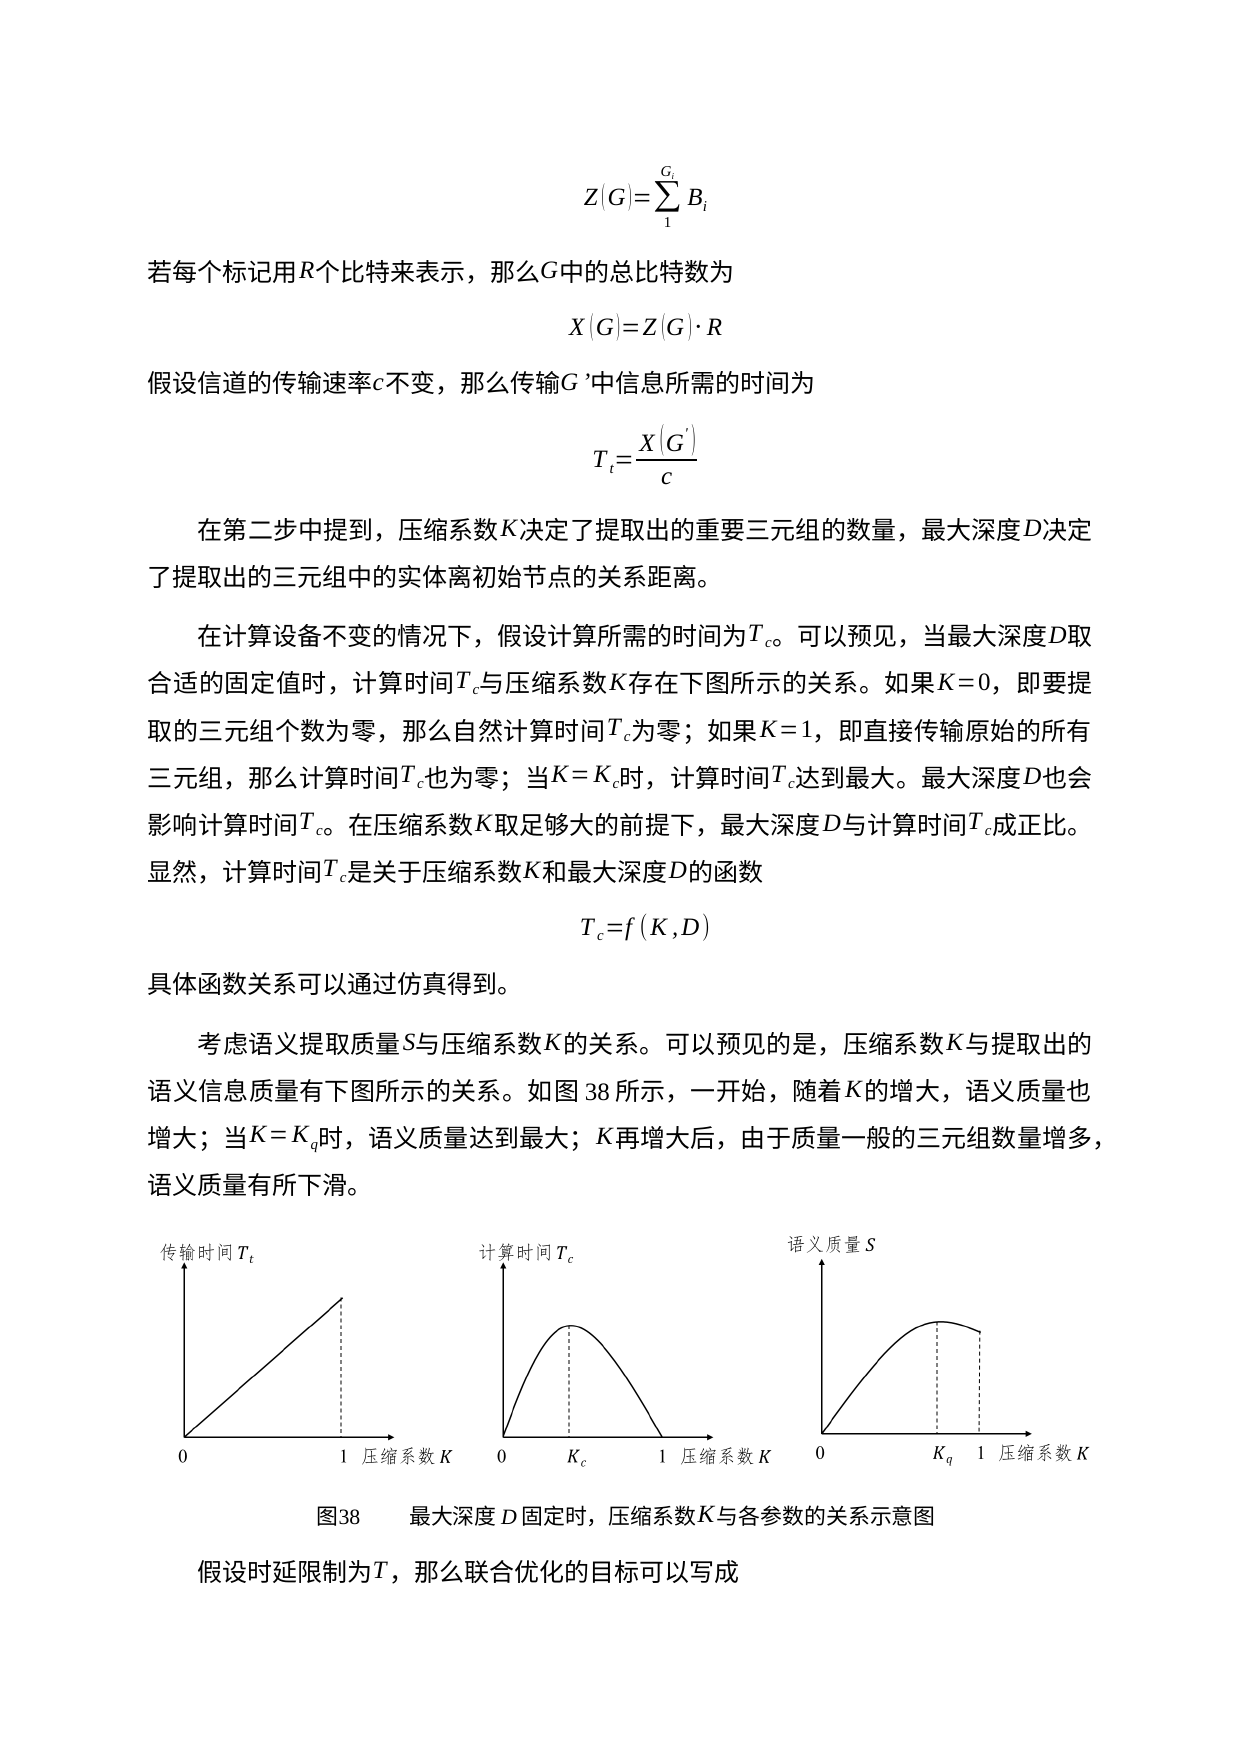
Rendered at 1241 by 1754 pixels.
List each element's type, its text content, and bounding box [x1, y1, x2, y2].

text 假设时延限制为，那么联合优化的目标可以写成 [148, 1552, 1092, 1588]
text 具体函数关系可以通过仿真得到。 [148, 965, 1092, 1001]
text 若每个标记用个比特来表示，那么中的总比特数为 [148, 252, 1092, 289]
text 考虑语义提取质量与压缩系数的关系。可以预见的是，压缩系数与提取出的语义信息质量有下图所示的关系。如图38所示，一开始，随着的增大，语义质量也增大；当时，语义质量达到最大；再增大后，由于质量一般的三元组数量增多，语义质量有所下滑。 [148, 1024, 1092, 1202]
text 在第二步中提到，压缩系数决定了提取出的重要三元组的数量，最大深度决定了提取出的三元组中的实体离初始节点的关系距离。 [148, 510, 1092, 593]
picture [147, 1225, 1105, 1478]
text 假设信道的传输速率不变，那么传输中信息所需的时间为 [148, 364, 1092, 400]
list 最大深度D固定时，压缩系数与各参数的关系示意图 [159, 1499, 1092, 1530]
text 在计算设备不变的情况下，假设计算所需的时间为。可以预见，当最大深度取合适的固定值时，计算时间与压缩系数存在下图所示的关系。如果，即要提取的三元组个数为零，那么自然计算时间为零；如果，即直接传输原始的所有三元组，那么计算时间也为零；当时，计算时间达到最大。最大深度也会影响计算时间。在压缩系数取足够大的前提下，最大深度与计算时间成正比。显然，计算时间是关于压缩系数和最大深度的函数 [148, 617, 1092, 888]
